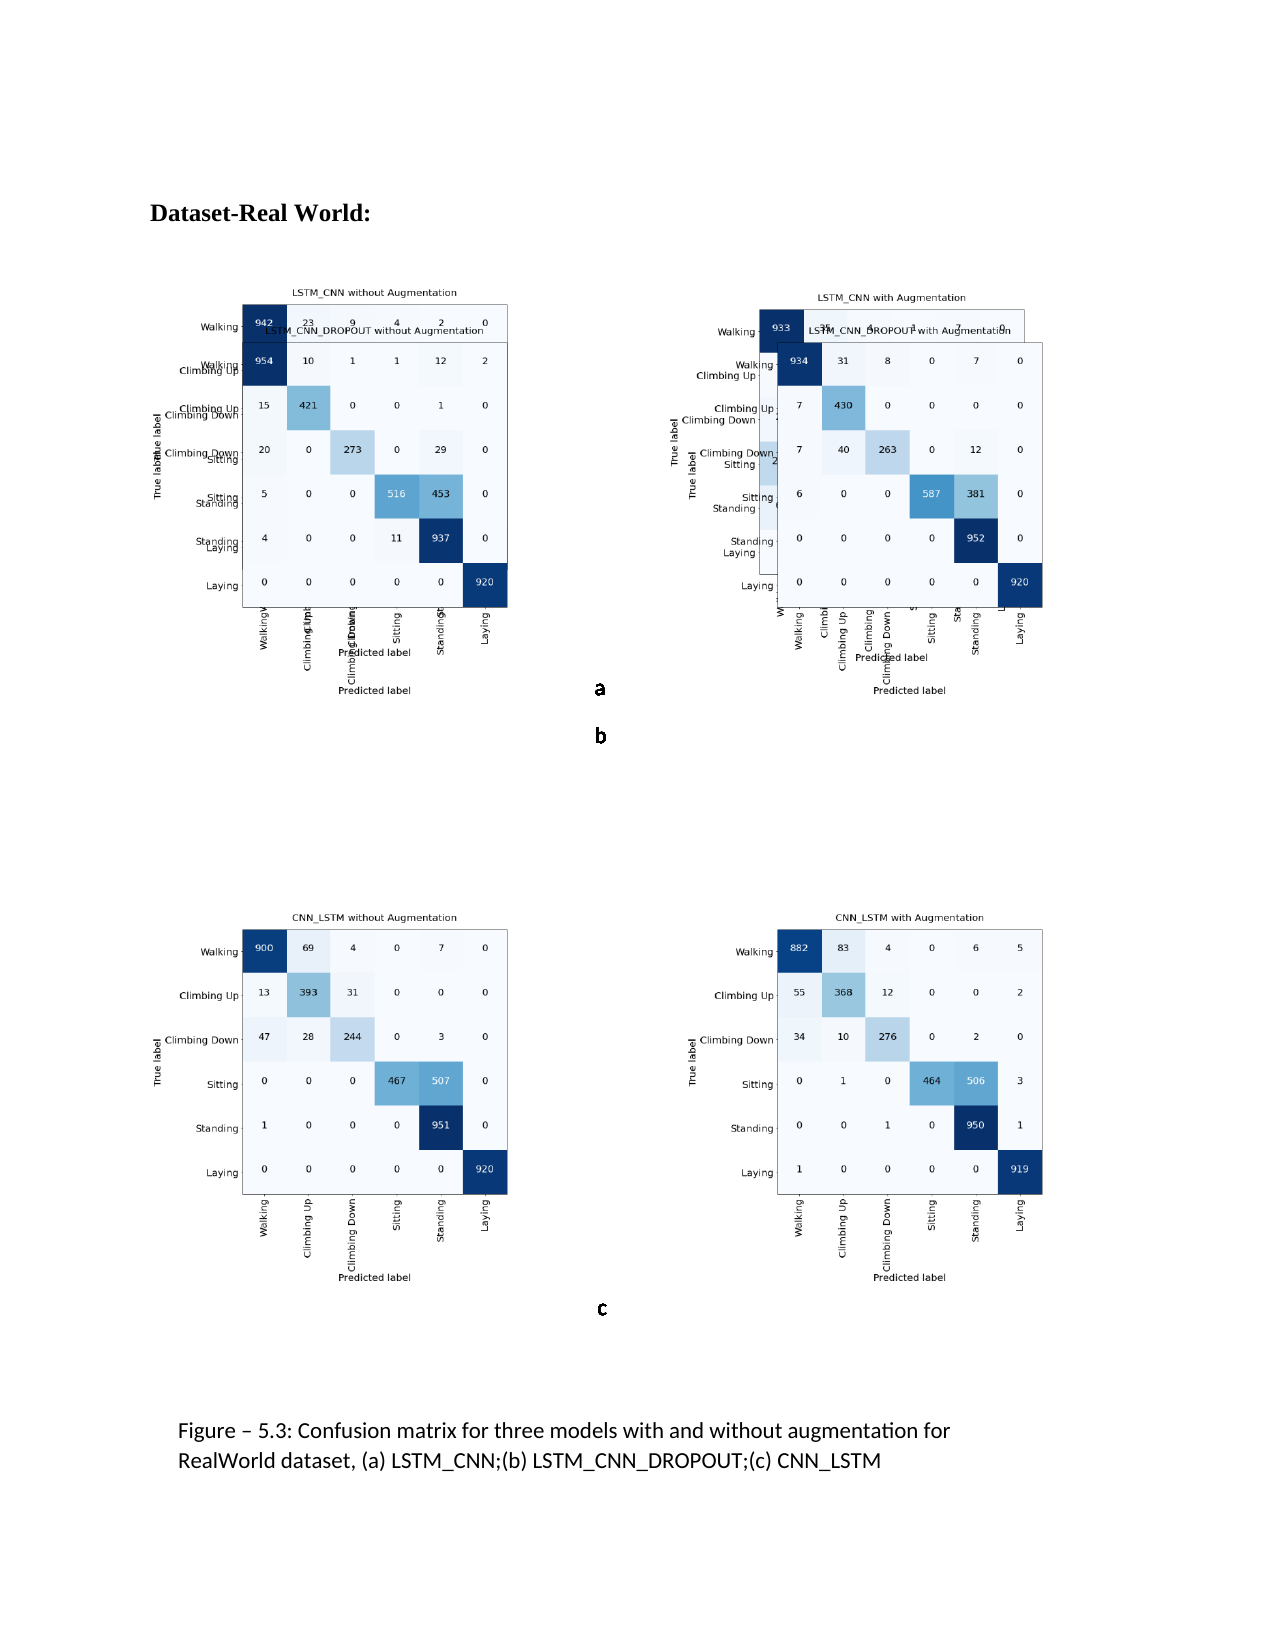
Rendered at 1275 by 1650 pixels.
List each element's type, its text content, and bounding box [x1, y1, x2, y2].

picture [667, 290, 1045, 699]
picture [150, 285, 510, 699]
picture [685, 910, 1045, 1286]
text Dataset-Real World: [150, 198, 1125, 226]
picture [150, 910, 510, 1286]
